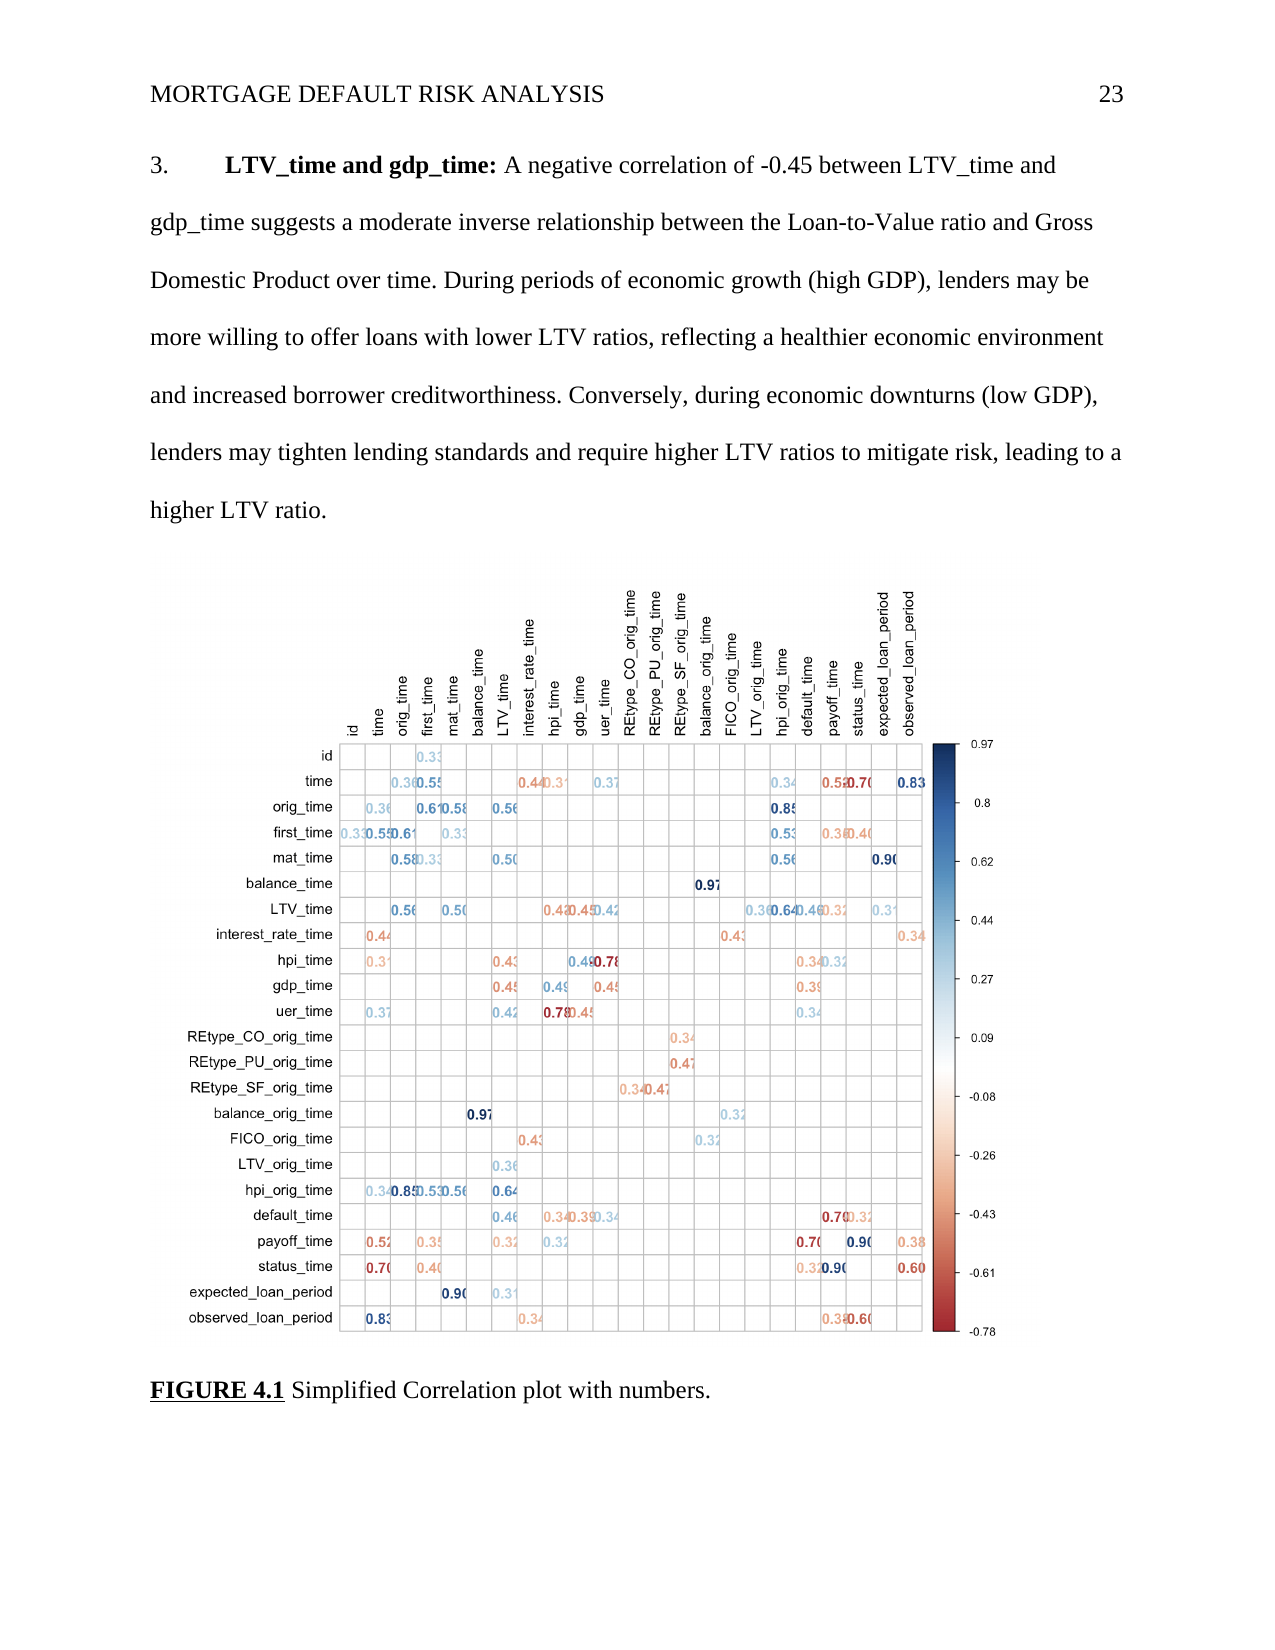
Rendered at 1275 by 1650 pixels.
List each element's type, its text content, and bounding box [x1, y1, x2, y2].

text FIGURE 4.1 Simplified Correlation plot with numbers. [150, 1376, 1125, 1404]
list LTV_time and gdp_time: A negative correlation of -0.45 between LTV_time and gdp_time suggests a moderate inverse relationship between the Loan-to-Value ratio and Gross Domestic Product over time. During periods of economic growth (high GDP), lenders may be more willing to offer loans with lower LTV ratios, reflecting a healthier economic environment and increased borrower creditworthiness. Conversely, during economic downturns (low GDP), lenders may tighten lending standards and require higher LTV ratios to mitigate risk, leading to a higher LTV ratio. [150, 150, 1125, 524]
picture [150, 552, 1042, 1347]
